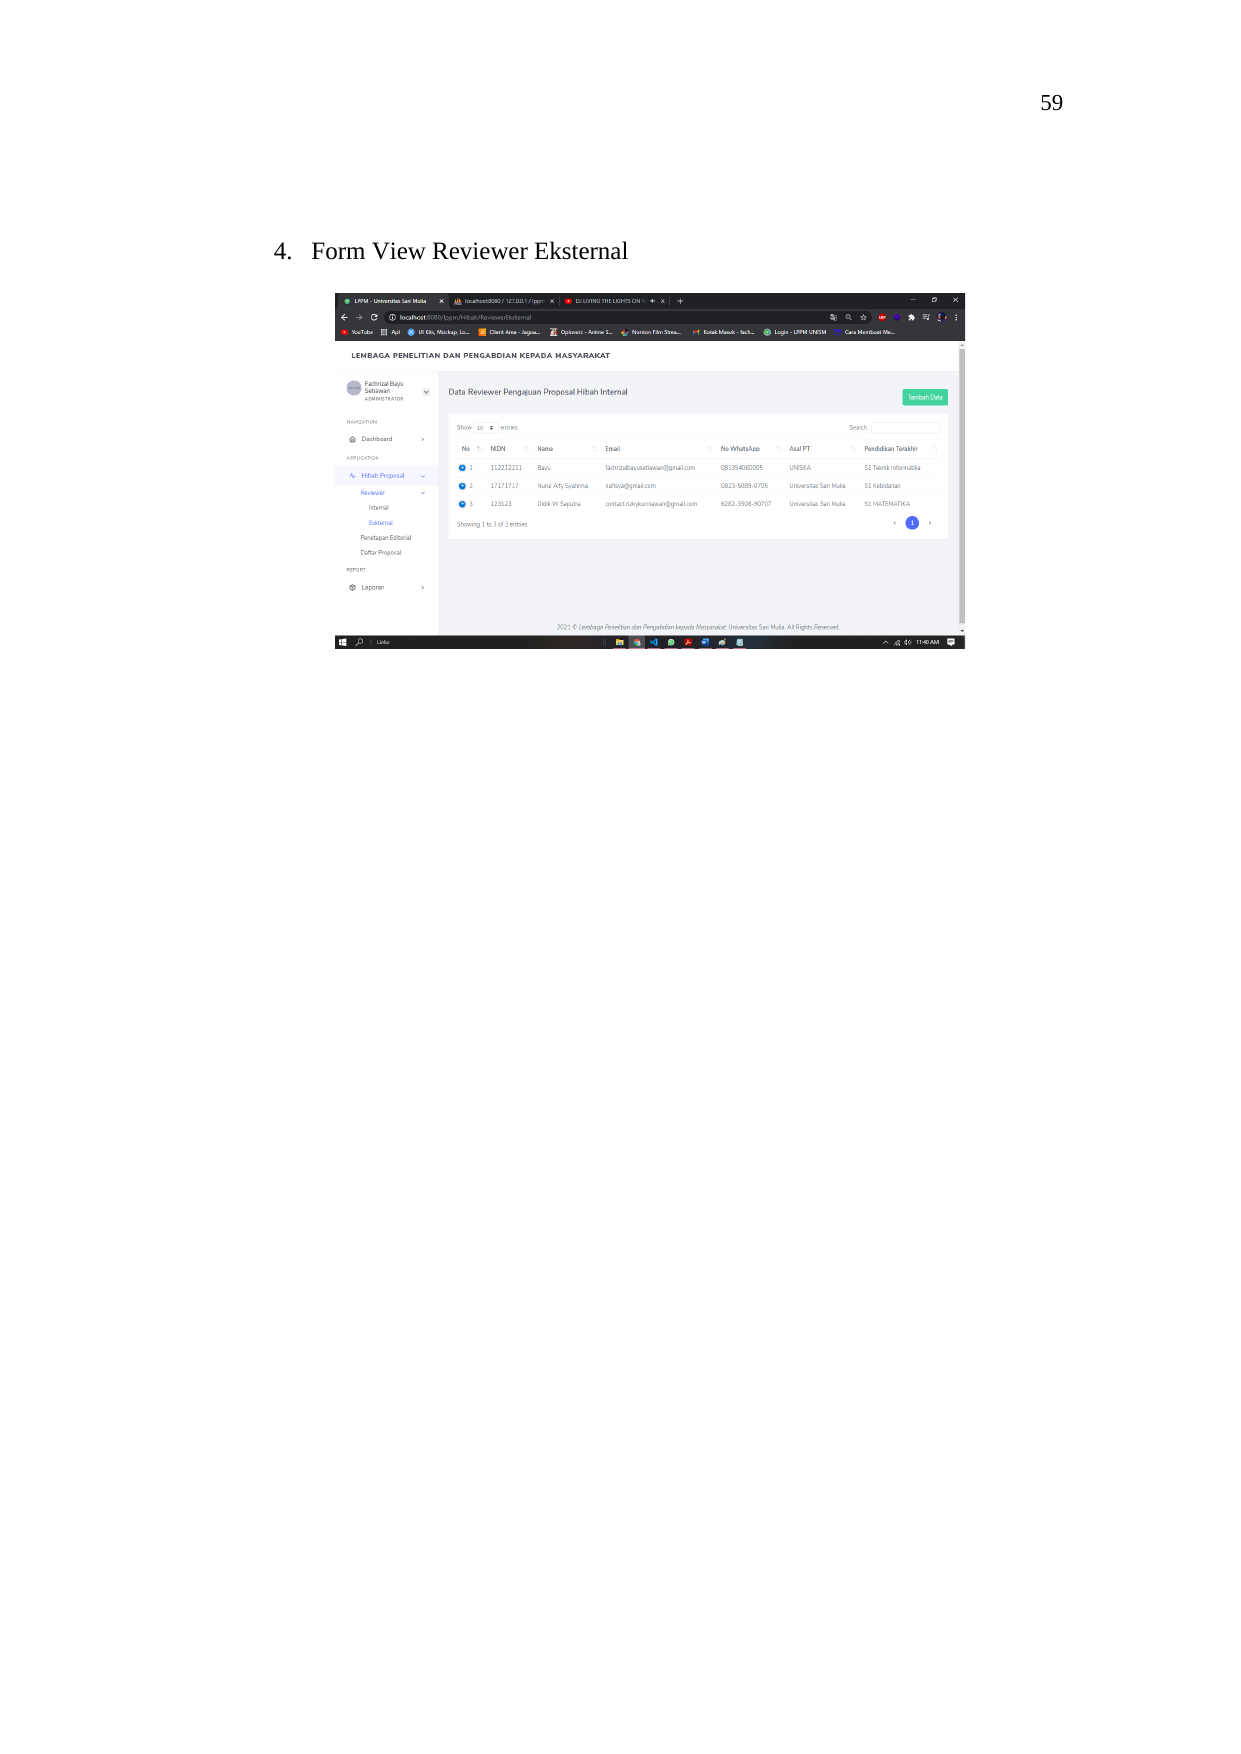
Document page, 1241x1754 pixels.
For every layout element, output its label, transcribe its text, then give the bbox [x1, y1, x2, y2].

picture [335, 293, 965, 649]
list Form View Reviewer Eksternal [274, 236, 1064, 265]
